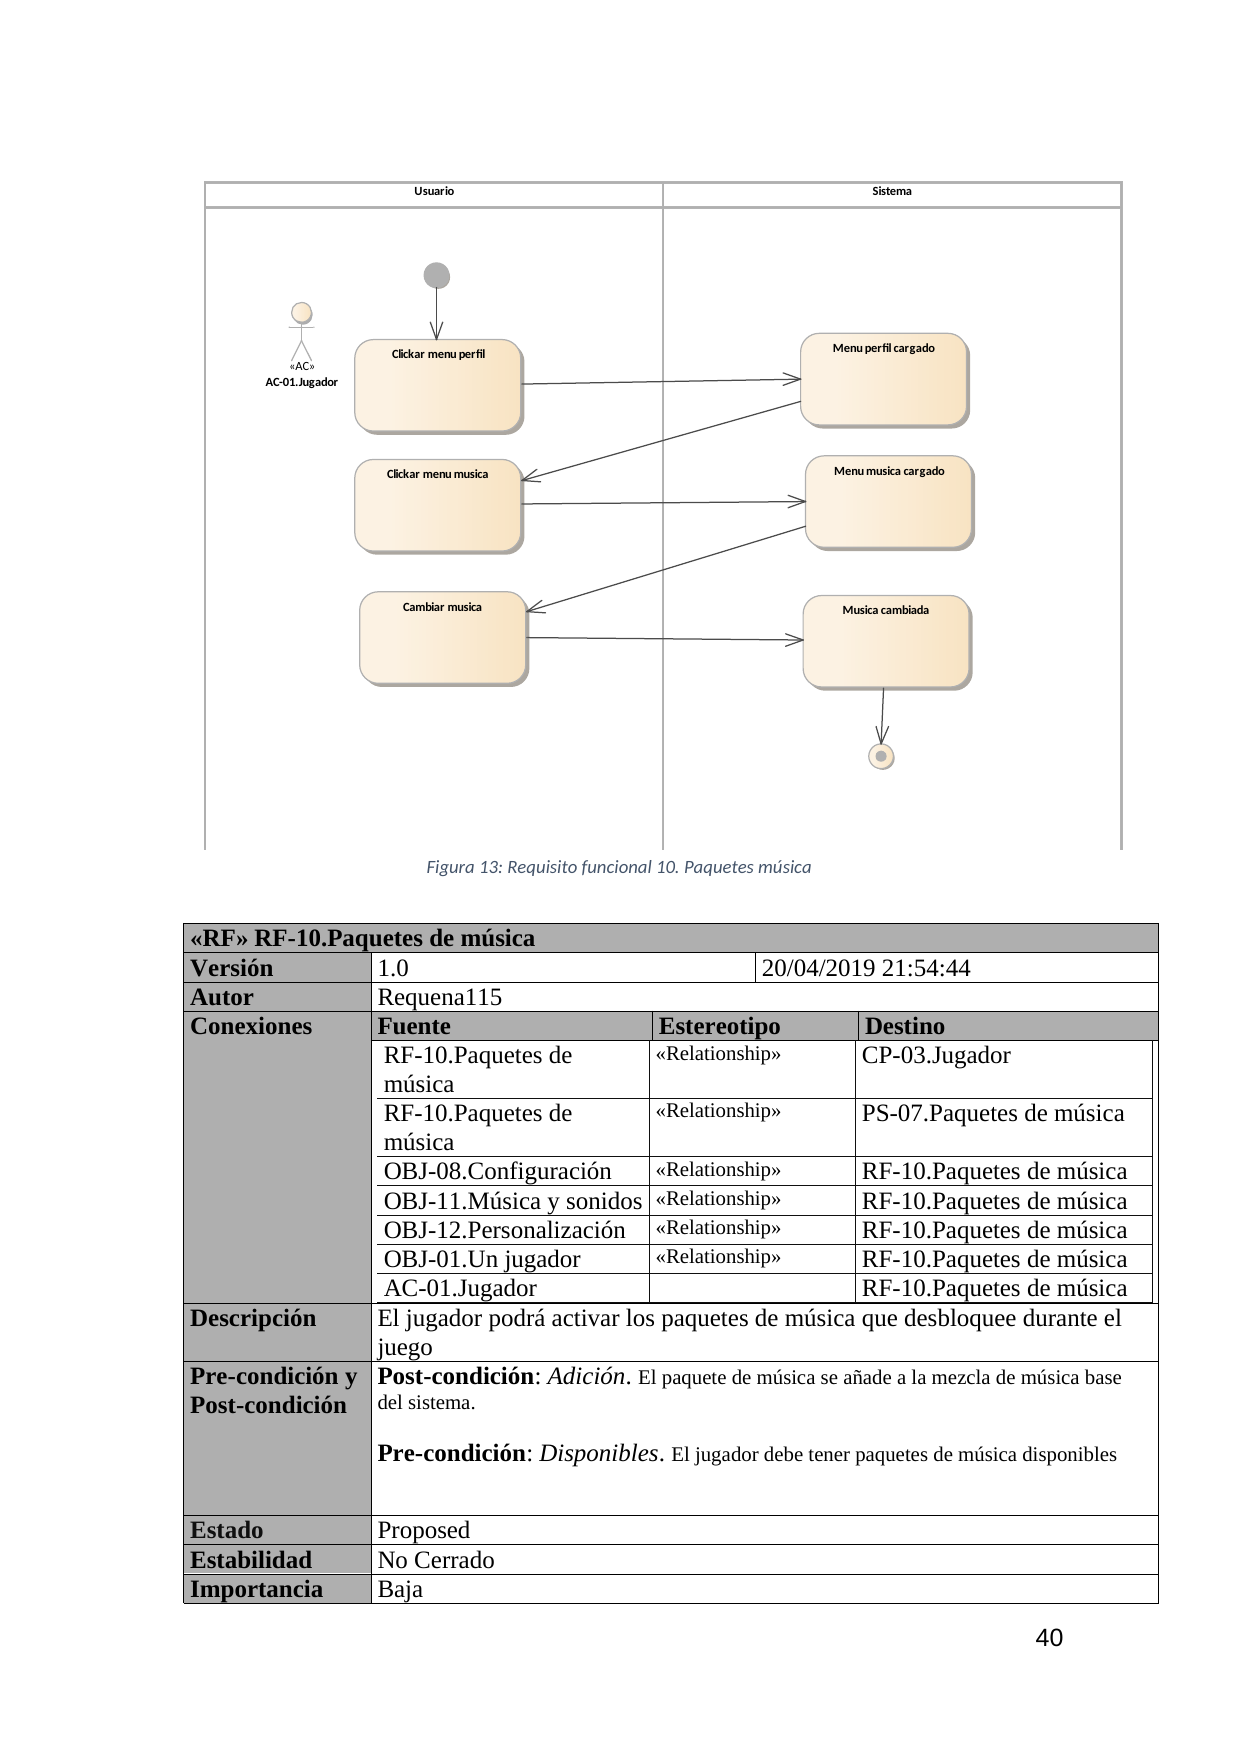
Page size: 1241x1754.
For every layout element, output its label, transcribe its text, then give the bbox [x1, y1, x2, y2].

table_cell Baja [372, 1575, 1158, 1603]
table_cell Destino [859, 1012, 1158, 1040]
table_cell Versión [184, 953, 371, 981]
table_cell [1153, 1041, 1158, 1303]
table_cell Post-condición: Adición. El paquete de música se añade a la mezcla de música base del sistema. Pre-condición: Disponibles. El jugador debe tener paquetes de música disponibles [372, 1362, 1158, 1515]
table_cell Estado [184, 1516, 371, 1544]
table_cell Fuente [372, 1012, 652, 1040]
table_cell Descripción [184, 1304, 371, 1361]
table_cell Estabilidad [184, 1545, 371, 1573]
table_cell Estereotipo [653, 1012, 858, 1040]
table_cell [372, 1041, 649, 1303]
table_cell No Cerrado [372, 1545, 1158, 1573]
table_cell Requena115 [372, 983, 1158, 1011]
table_cell Conexiones [184, 1012, 371, 1303]
table_cell Pre-condición y Post-condición [184, 1362, 371, 1515]
table_cell Proposed [372, 1516, 1158, 1544]
table_cell Autor [184, 983, 371, 1011]
table_cell 20/04/2019 21:54:44 [756, 953, 1158, 981]
table_header «RF» RF-10.Paquetes de música [184, 924, 1158, 952]
table_cell 1.0 [372, 953, 755, 981]
table_cell Importancia [184, 1575, 371, 1603]
table_cell El jugador podrá activar los paquetes de música que desbloquee durante el juego [372, 1304, 1158, 1361]
